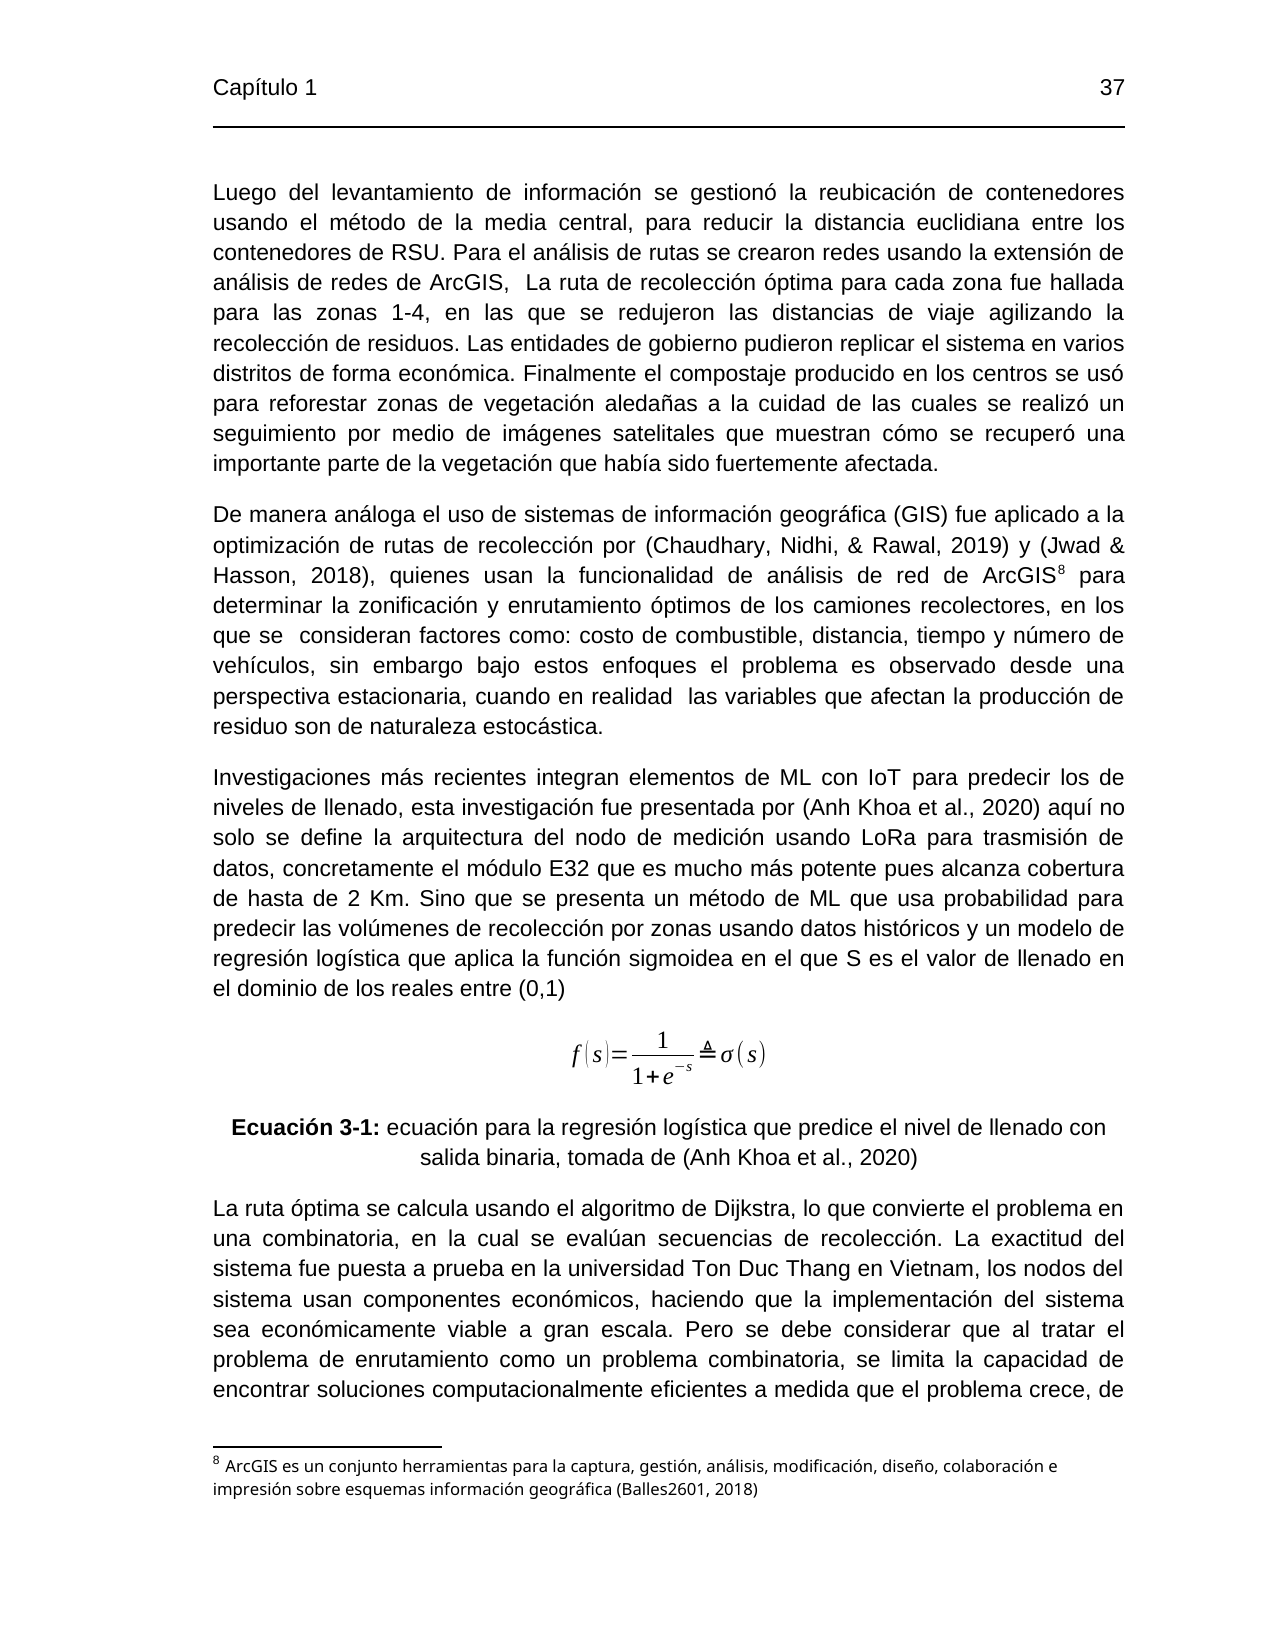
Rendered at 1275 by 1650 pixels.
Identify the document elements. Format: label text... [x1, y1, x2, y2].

text De manera análoga el uso de sistemas de información geográfica (GIS) fue aplicado a la optimización de rutas de recolección por (Chaudhary, Nidhi, & Rawal, 2019) y (Jwad & Hasson, 2018), quienes usan la funcionalidad de análisis de red de ArcGIS para determinar la zonificación y enrutamiento óptimos de los camiones recolectores, en los que se consideran factores como: costo de combustible, distancia, tiempo y número de vehículos, sin embargo bajo estos enfoques el problema es observado desde una perspectiva estacionaria, cuando en realidad las variables que afectan la producción de residuo son de naturaleza estocástica. [213, 501, 1125, 739]
text Ecuación 3-1: ecuación para la regresión logística que predice el nivel de llenado con salida binaria, tomada de (Anh Khoa et al., 2020) [213, 1114, 1125, 1170]
text Investigaciones más recientes integran elementos de ML con IoT para predecir los de niveles de llenado, esta investigación fue presentada por (Anh Khoa et al., 2020) aquí no solo se define la arquitectura del nodo de medición usando LoRa para trasmisión de datos, concretamente el módulo E32 que es mucho más potente pues alcanza cobertura de hasta de 2 Km. Sino que se presenta un método de ML que usa probabilidad para predecir las volúmenes de recolección por zonas usando datos históricos y un modelo de regresión logística que aplica la función sigmoidea en el que S es el valor de llenado en el dominio de los reales entre (0,1) [213, 764, 1125, 1002]
text Luego del levantamiento de información se gestionó la reubicación de contenedores usando el método de la media central, para reducir la distancia euclidiana entre los contenedores de RSU. Para el análisis de rutas se crearon redes usando la extensión de análisis de redes de ArcGIS, La ruta de recolección óptima para cada zona fue hallada para las zonas 1-4, en las que se redujeron las distancias de viaje agilizando la recolección de residuos. Las entidades de gobierno pudieron replicar el sistema en varios distritos de forma económica. Finalmente el compostaje producido en los centros se usó para reforestar zonas de vegetación aledañas a la cuidad de las cuales se realizó un seguimiento por medio de imágenes satelitales que muestran cómo se recuperó una importante parte de la vegetación que había sido fuertemente afectada. [213, 178, 1125, 477]
